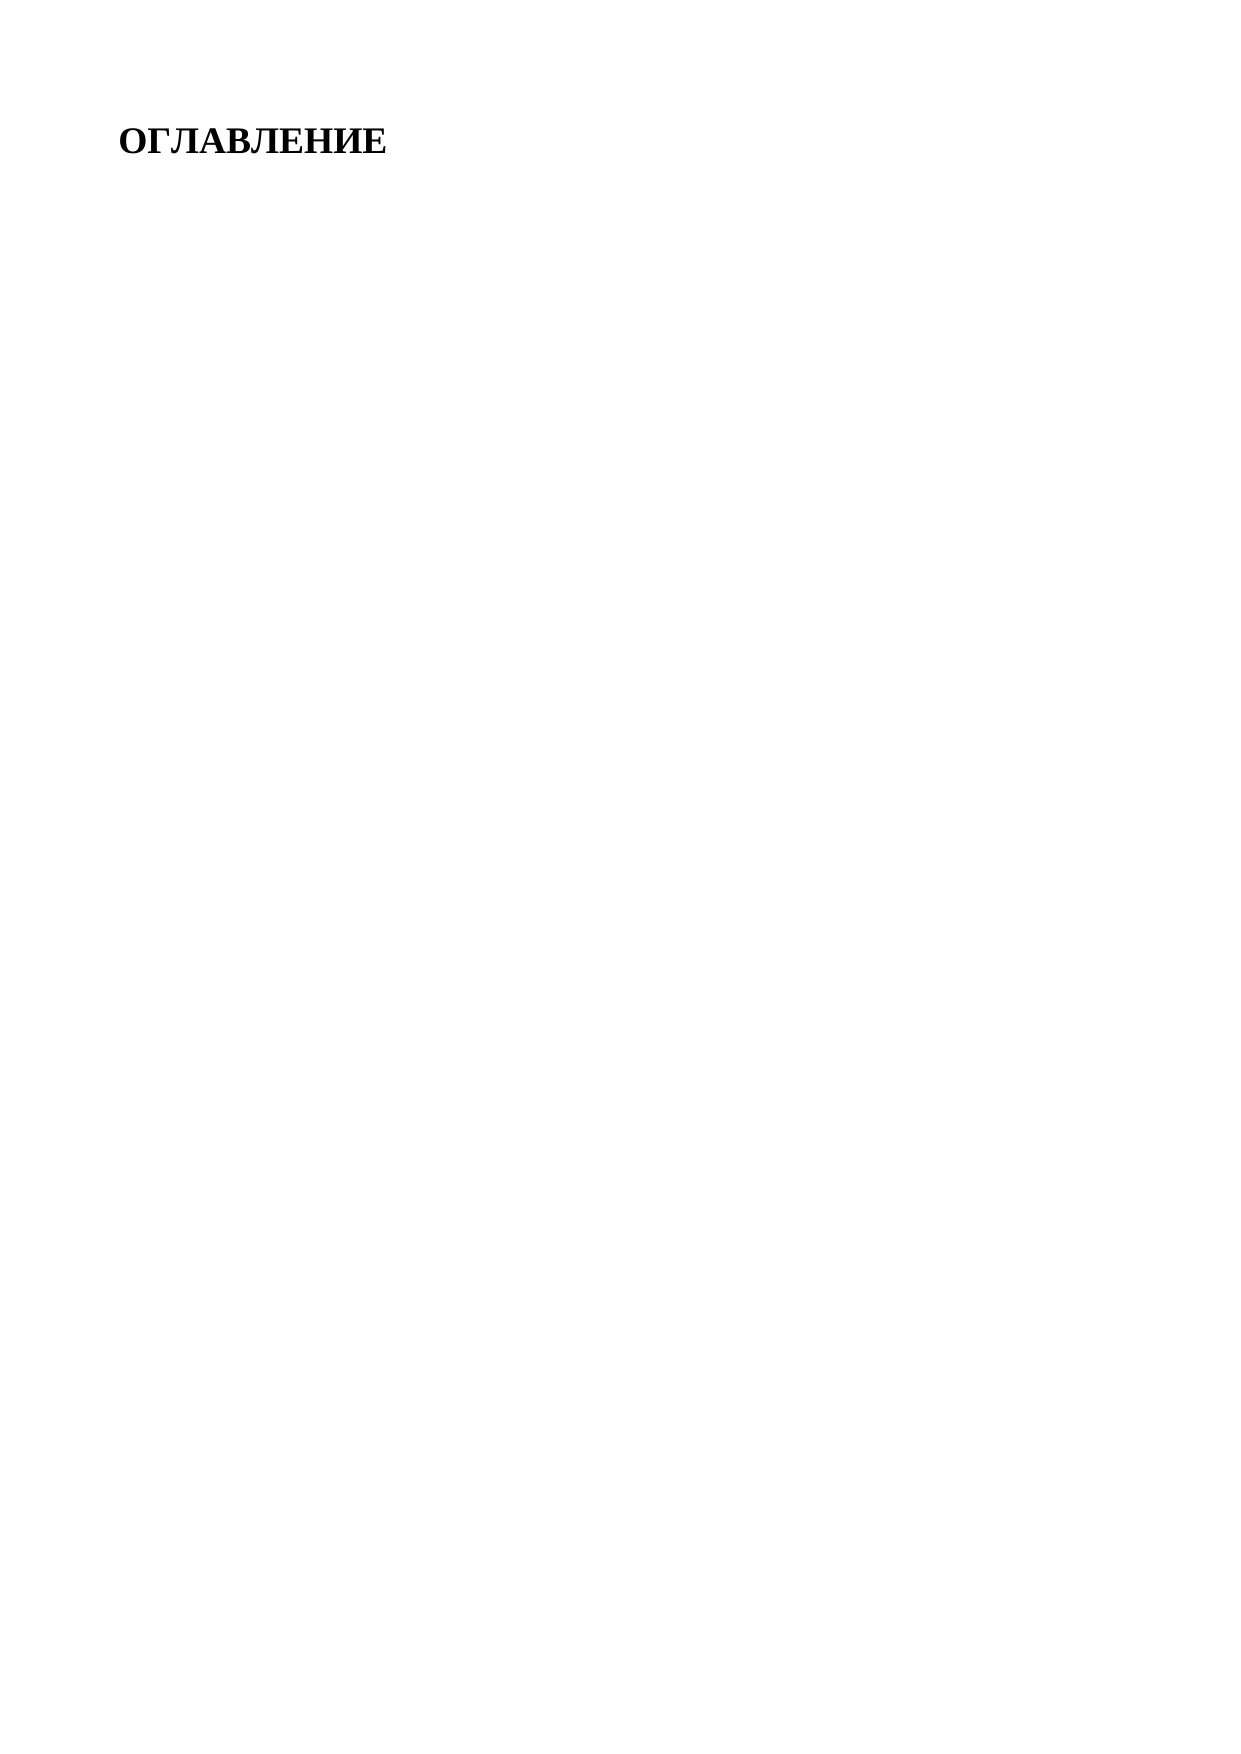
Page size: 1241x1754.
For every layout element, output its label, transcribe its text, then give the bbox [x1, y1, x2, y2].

text ОГЛАВЛЕНИЕ [118, 118, 1181, 161]
